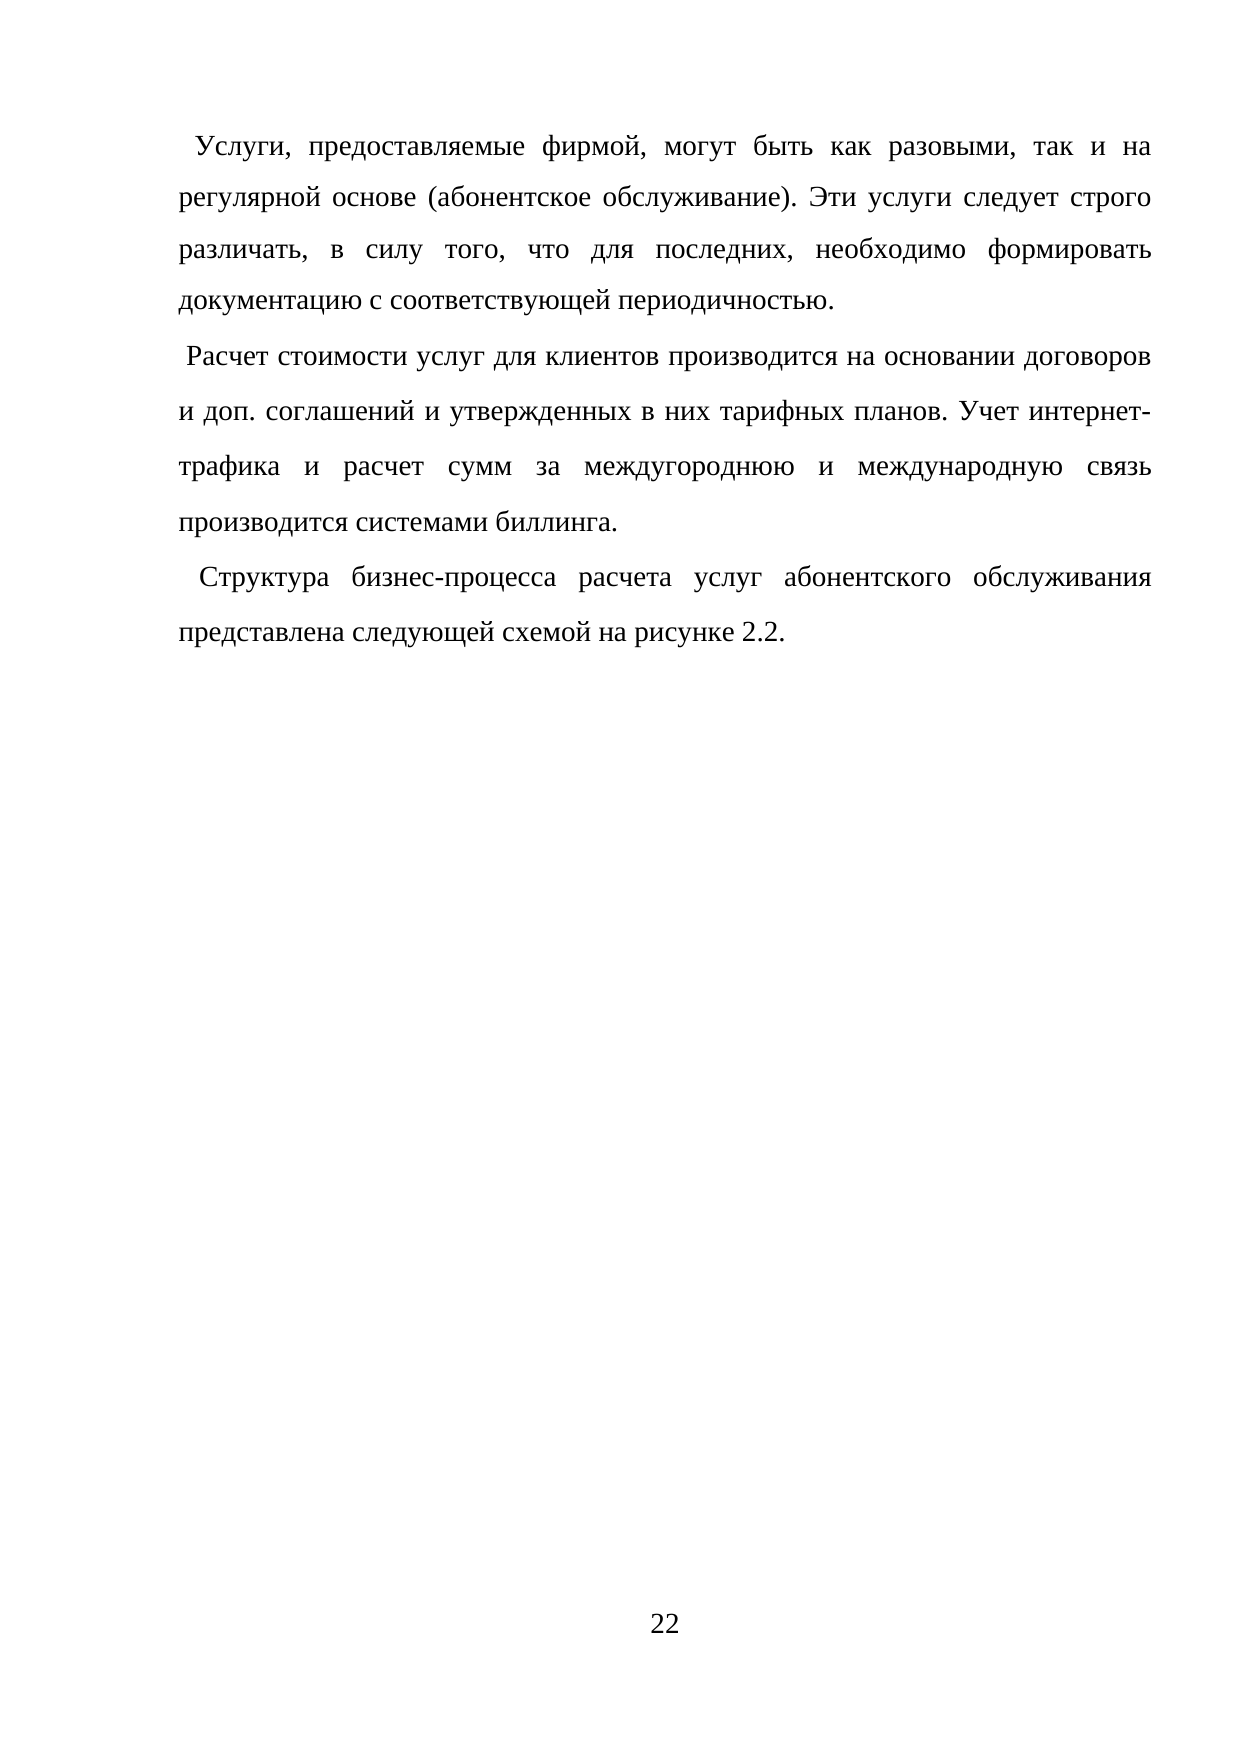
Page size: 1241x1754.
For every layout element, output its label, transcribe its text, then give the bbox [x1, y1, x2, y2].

text Структура бизнес-процесса расчета услуг абонентского обслуживания представлена следующей схемой на рисунке 2.2. [177, 559, 1153, 648]
text Расчет стоимости услуг для клиентов производится на основании договоров и доп. соглашений и утвержденных в них тарифных планов. Учет интернет-трафика и расчет сумм за междугороднюю и международную связь производится системами биллинга. [177, 338, 1153, 537]
text Услуги, предоставляемые фирмой, могут быть как разовыми, так и на регулярной основе (абонентское обслуживание). Эти услуги следует строго различать, в силу того, что для последних, необходимо формировать документацию с соответствующей периодичностью. [177, 128, 1153, 316]
